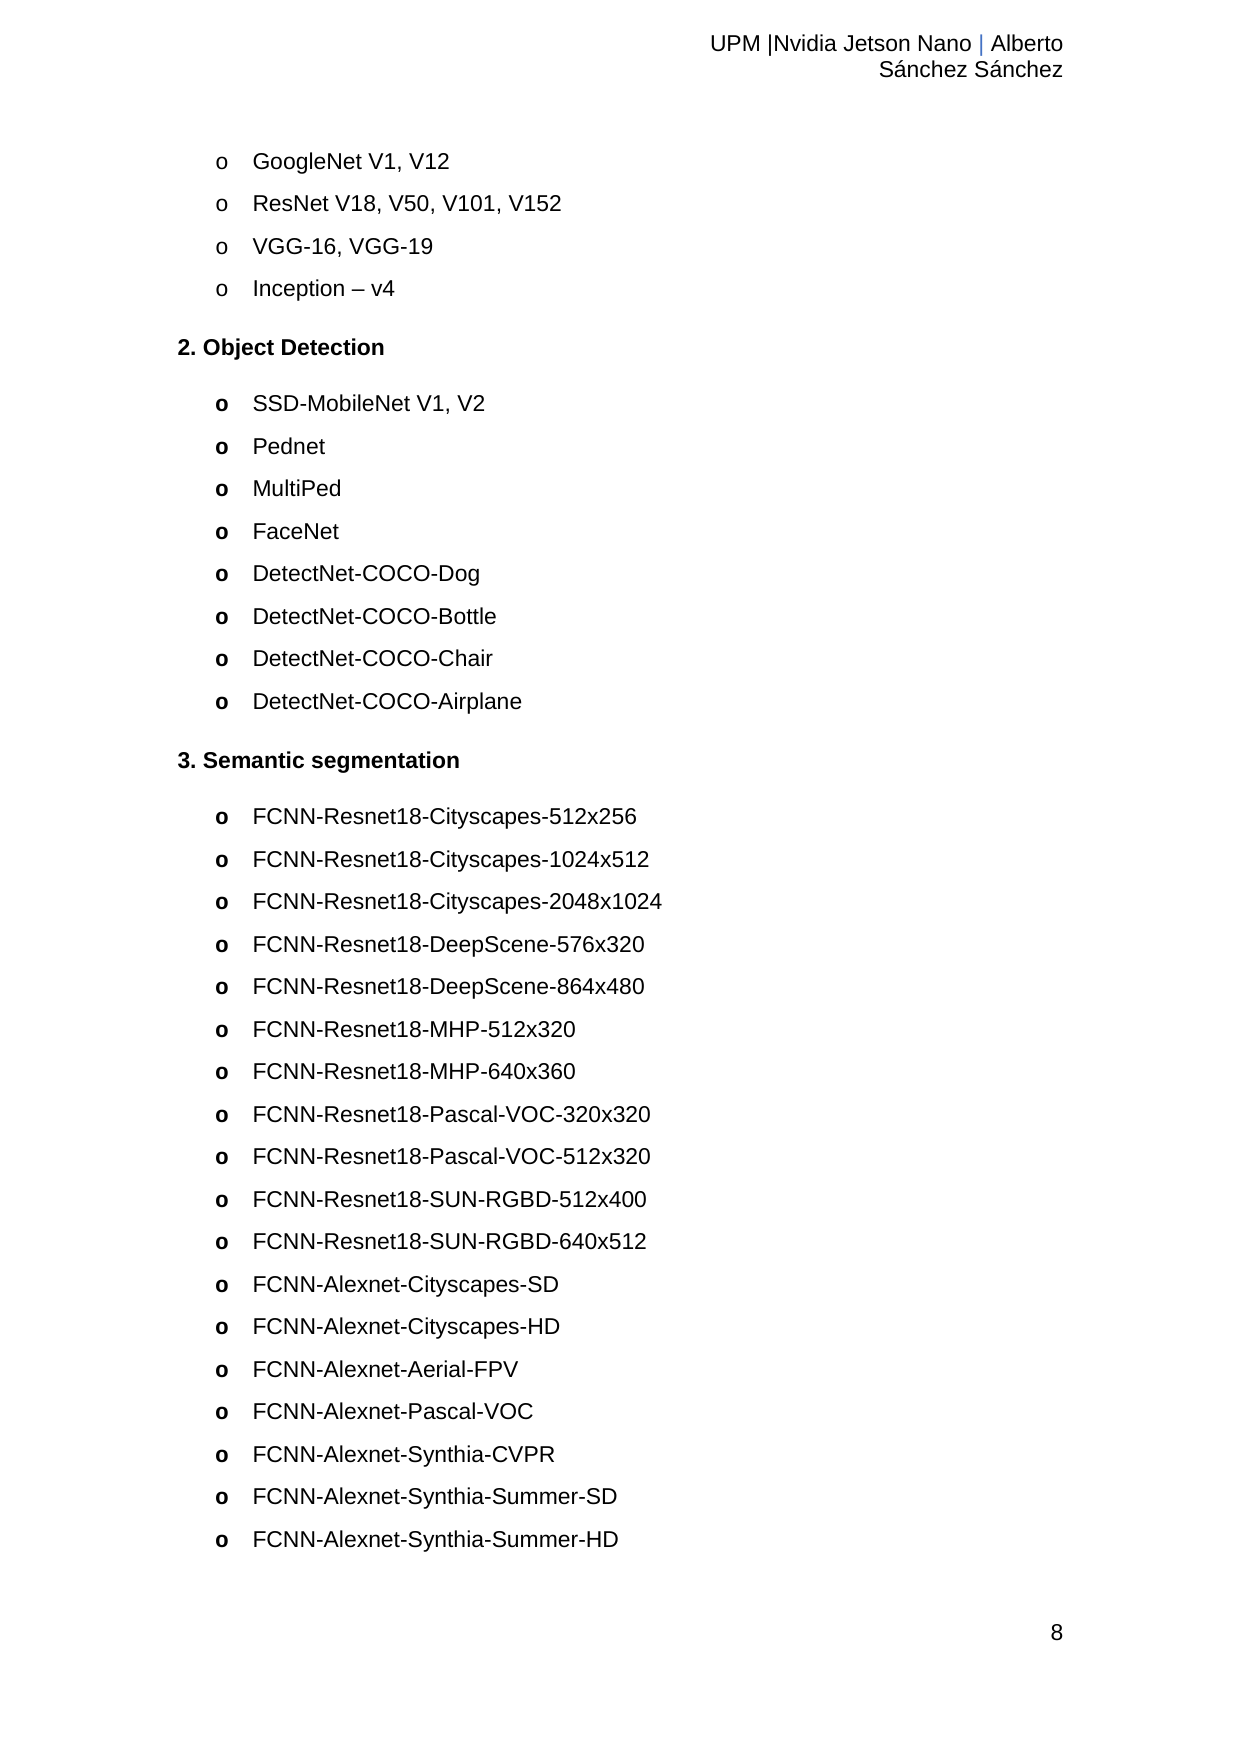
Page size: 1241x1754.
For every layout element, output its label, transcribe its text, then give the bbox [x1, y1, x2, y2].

list FaceNet [215, 518, 1063, 546]
list FCNN-Resnet18-Pascal-VOC-320x320 [215, 1101, 1063, 1129]
list FCNN-Resnet18-SUN-RGBD-512x400 [215, 1186, 1063, 1214]
list DetectNet-COCO-Bottle [215, 603, 1063, 631]
text 3. Semantic segmentation [177, 747, 1063, 773]
list FCNN-Resnet18-Cityscapes-2048x1024 [215, 888, 1063, 917]
list FCNN-Resnet18-Pascal-VOC-512x320 [215, 1143, 1063, 1172]
list FCNN-Resnet18-Cityscapes-512x256 [215, 803, 1063, 832]
list DetectNet-COCO-Airplane [215, 688, 1063, 716]
list FCNN-Alexnet-Cityscapes-SD [215, 1271, 1063, 1299]
list DetectNet-COCO-Dog [215, 560, 1063, 589]
list FCNN-Alexnet-Synthia-CVPR [215, 1441, 1063, 1469]
list FCNN-Resnet18-MHP-512x320 [215, 1016, 1063, 1044]
list FCNN-Alexnet-Pascal-VOC [215, 1398, 1063, 1427]
list FCNN-Alexnet-Synthia-Summer-SD [215, 1483, 1063, 1512]
list FCNN-Resnet18-DeepScene-864x480 [215, 973, 1063, 1002]
list FCNN-Resnet18-MHP-640x360 [215, 1058, 1063, 1087]
list FCNN-Alexnet-Cityscapes-HD [215, 1313, 1063, 1342]
list FCNN-Alexnet-Synthia-Summer-HD [215, 1526, 1063, 1554]
list MultiPed [215, 475, 1063, 504]
text 2. Object Detection [177, 334, 1063, 361]
list GoogleNet V1, V12 [215, 148, 1063, 176]
list FCNN-Resnet18-DeepScene-576x320 [215, 931, 1063, 959]
list DetectNet-COCO-Chair [215, 645, 1063, 674]
list FCNN-Resnet18-SUN-RGBD-640x512 [215, 1228, 1063, 1257]
list Inception – v4 [215, 275, 1063, 303]
list VGG-16, VGG-19 [215, 233, 1063, 261]
list FCNN-Alexnet-Aerial-FPV [215, 1356, 1063, 1384]
list ResNet V18, V50, V101, V152 [215, 190, 1063, 218]
list Pednet [215, 433, 1063, 461]
list FCNN-Resnet18-Cityscapes-1024x512 [215, 846, 1063, 874]
list SSD-MobileNet V1, V2 [215, 390, 1063, 419]
